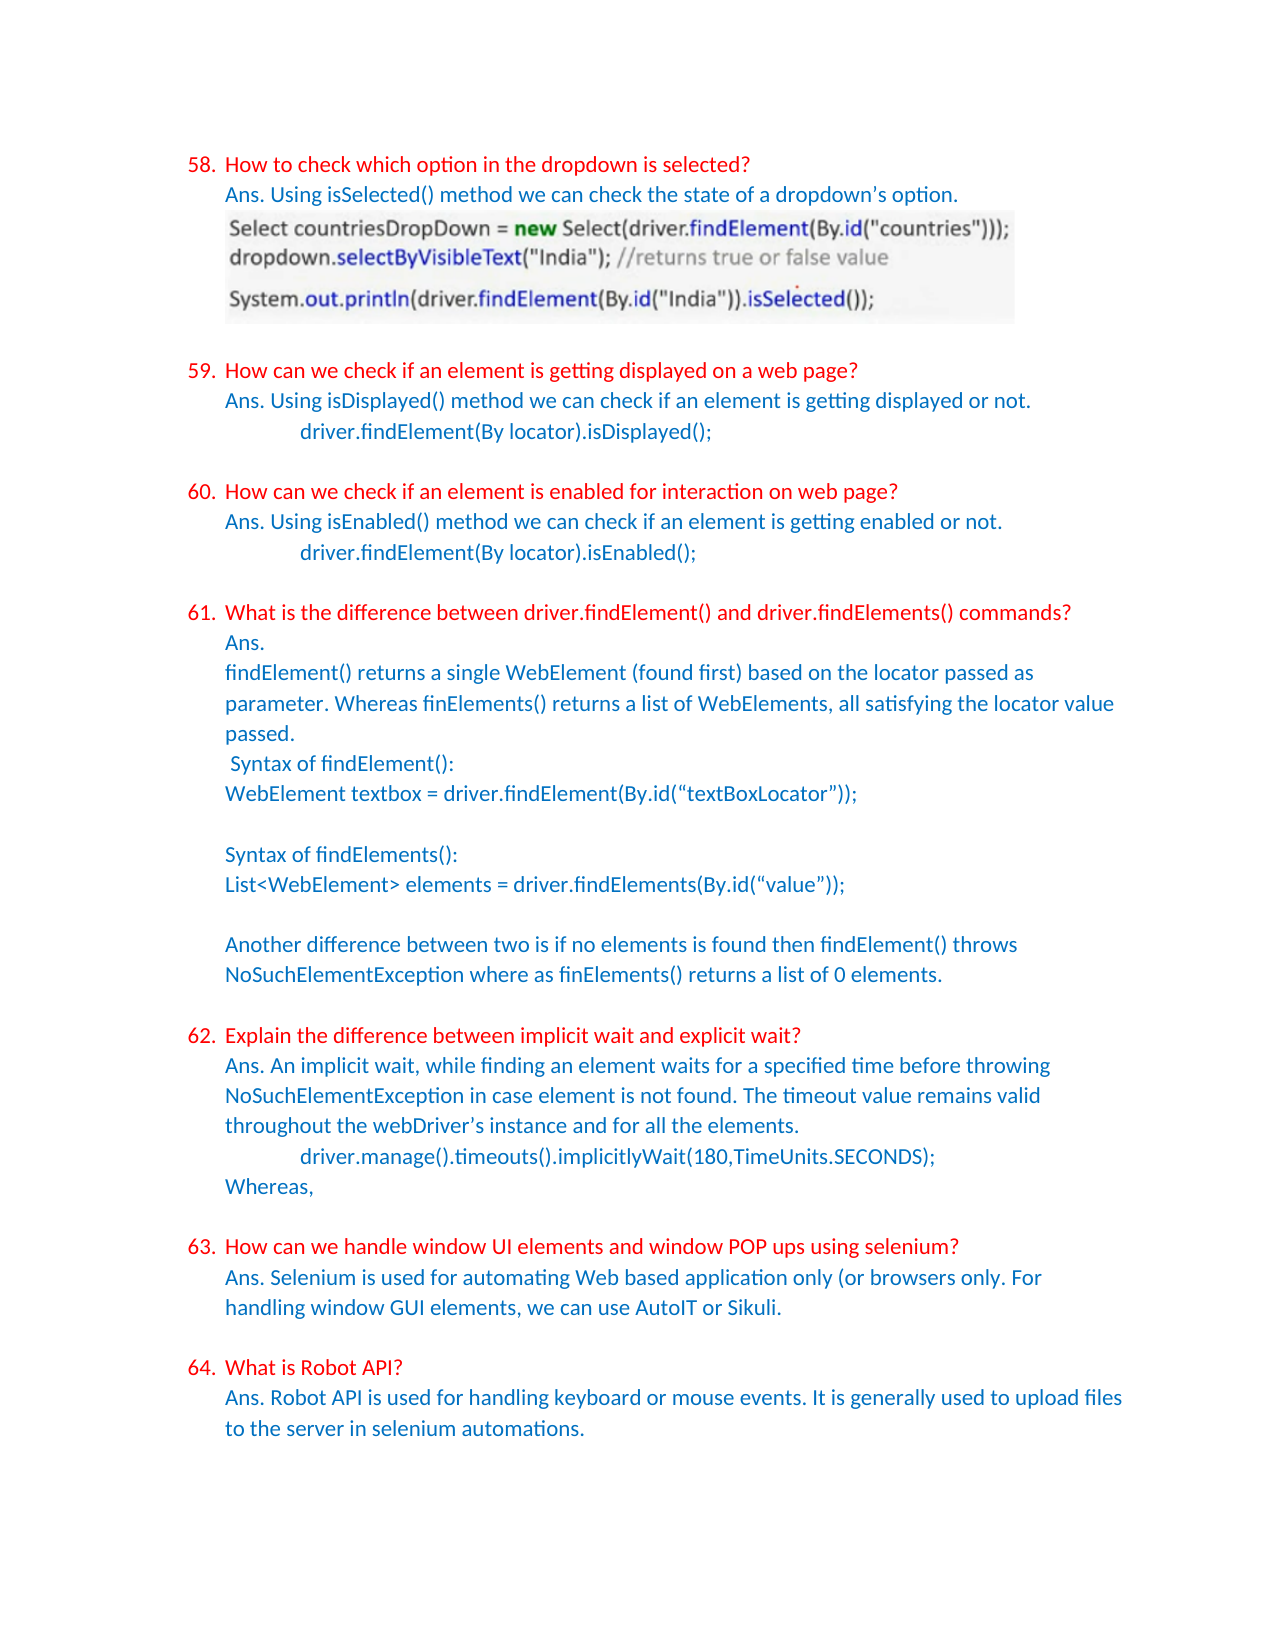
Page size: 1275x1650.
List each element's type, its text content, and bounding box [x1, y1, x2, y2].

list How to check which option in the dropdown is selected? [187, 150, 1125, 178]
list WebElement textbox = driver.findElement(By.id(“textBoxLocator”)); [225, 779, 1125, 807]
list What is the difference between driver.findElement() and driver.findElements() commands? [187, 598, 1125, 626]
list Ans. Selenium is used for automating Web based application only (or browsers only. For handling window GUI elements, we can use AutoIT or Sikuli. [225, 1263, 1125, 1321]
list findElement() returns a single WebElement (found first) based on the locator passed as parameter. Whereas finElements() returns a list of WebElements, all satisfying the locator value passed. [225, 658, 1125, 747]
list driver.findElement(By locator).isEnabled(); [225, 538, 1125, 566]
list Ans. Using isSelected() method we can check the state of a dropdown’s option. [225, 180, 1125, 208]
list driver.manage().timeouts().implicitlyWait(180,TimeUnits.SECONDS); [225, 1142, 1125, 1170]
list Ans. [225, 628, 1125, 656]
list List<WebElement> elements = driver.findElements(By.id(“value”)); [225, 870, 1125, 898]
list Another difference between two is if no elements is found then findElement() throws NoSuchElementException where as finElements() returns a list of 0 elements. [225, 930, 1125, 988]
picture [225, 210, 1015, 324]
list How can we check if an element is getting displayed on a web page? [187, 356, 1125, 384]
list How can we check if an element is enabled for interaction on web page? [187, 477, 1125, 505]
list Ans. An implicit wait, while finding an element waits for a specified time before throwing NoSuchElementException in case element is not found. The timeout value remains valid throughout the webDriver’s instance and for all the elements. [225, 1051, 1125, 1139]
list Ans. Using isEnabled() method we can check if an element is getting enabled or not. [225, 507, 1125, 535]
list Whereas, [225, 1172, 1125, 1200]
list How can we handle window UI elements and window POP ups using selenium? [187, 1232, 1125, 1260]
list Explain the difference between implicit wait and explicit wait? [187, 1021, 1125, 1049]
list Ans. Using isDisplayed() method we can check if an element is getting displayed or not. [225, 387, 1125, 414]
list Ans. Robot API is used for handling keyboard or mouse events. It is generally used to upload files to the server in selenium automations. [225, 1383, 1125, 1442]
list Syntax of findElement(): [225, 749, 1125, 777]
list driver.findElement(By locator).isDisplayed(); [225, 417, 1125, 445]
list What is Robot API? [187, 1353, 1125, 1381]
list Syntax of findElements(): [225, 840, 1125, 868]
